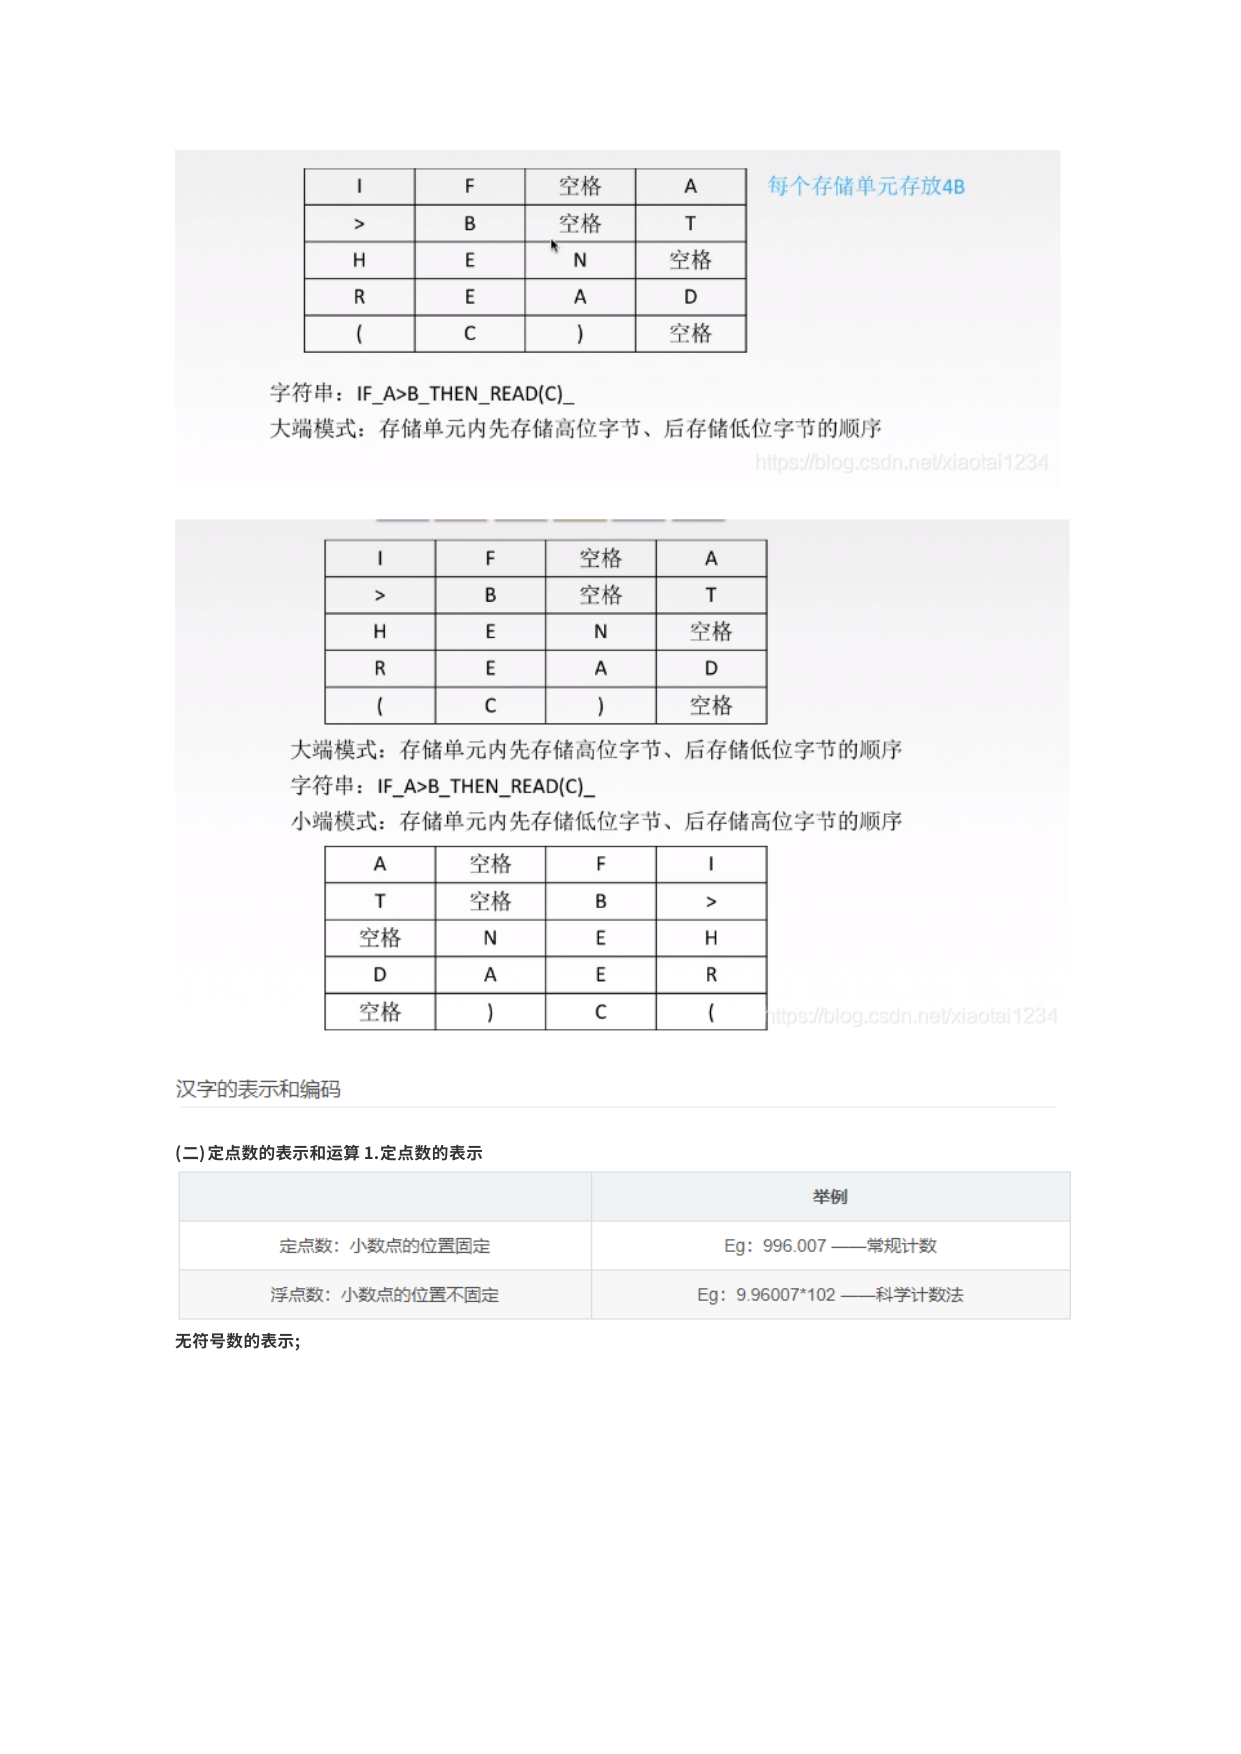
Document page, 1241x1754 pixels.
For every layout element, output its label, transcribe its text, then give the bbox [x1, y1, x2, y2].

picture [175, 150, 1071, 1108]
picture [175, 1169, 1071, 1326]
list 定点数的表示和运算1.定点数的表示 [175, 1140, 1068, 1164]
text 无符号数的表示; [175, 1328, 1068, 1353]
